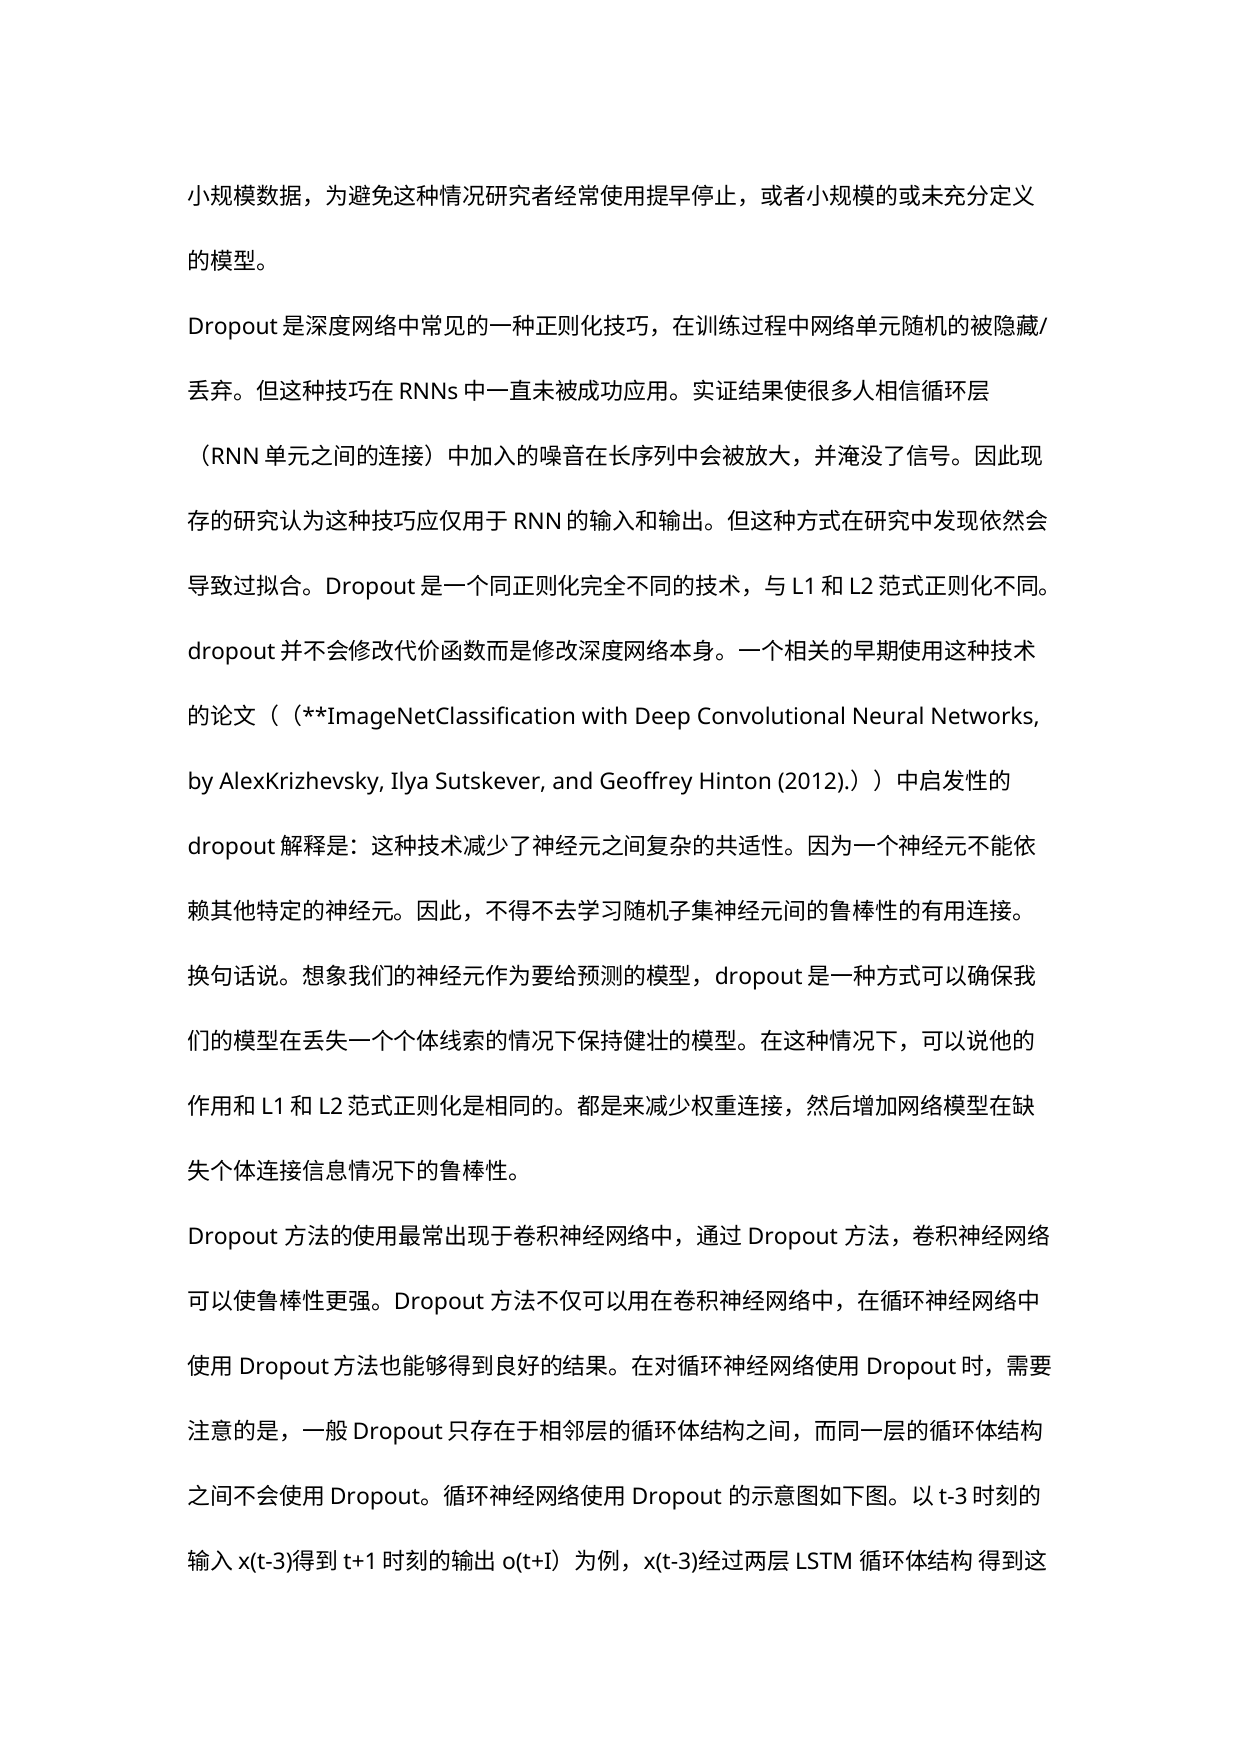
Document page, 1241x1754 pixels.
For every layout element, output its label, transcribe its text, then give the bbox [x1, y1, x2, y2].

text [187, 162, 1053, 292]
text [187, 1202, 1053, 1592]
text Dropout是深度网络中常见的一种正则化技巧，在训练过程中网络单元随机的被隐藏/丢弃。但这种技巧在RNNs中一直未被成功应用。实证结果使很多人相信循环层（RNN单元之间的连接）中加入的噪音在长序列中会被放大，并淹没了信号。因此现存的研究认为这种技巧应仅用于RNN的输入和输出。但这种方式在研究中发现依然会导致过拟合。Dropout是一个同正则化完全不同的技术，与L1和L2范式正则化不同。dropout并不会修改代价函数而是修改深度网络本身。一个相关的早期使用这种技术的论文（（**ImageNetClassification with Deep Convolutional Neural Networks, by AlexKrizhevsky, Ilya Sutskever, and Geoffrey Hinton (2012).））中启发性的dropout解释是：这种技术减少了神经元之间复杂的共适性。因为一个神经元不能依赖其他特定的神经元。因此，不得不去学习随机子集神经元间的鲁棒性的有用连接。换句话说。想象我们的神经元作为要给预测的模型，dropout是一种方式可以确保我们的模型在丢失一个个体线索的情况下保持健壮的模型。在这种情况下，可以说他的作用和L1和L2范式正则化是相同的。都是来减少权重连接，然后增加网络模型在缺失个体连接信息情况下的鲁棒性。 [187, 292, 1053, 1202]
